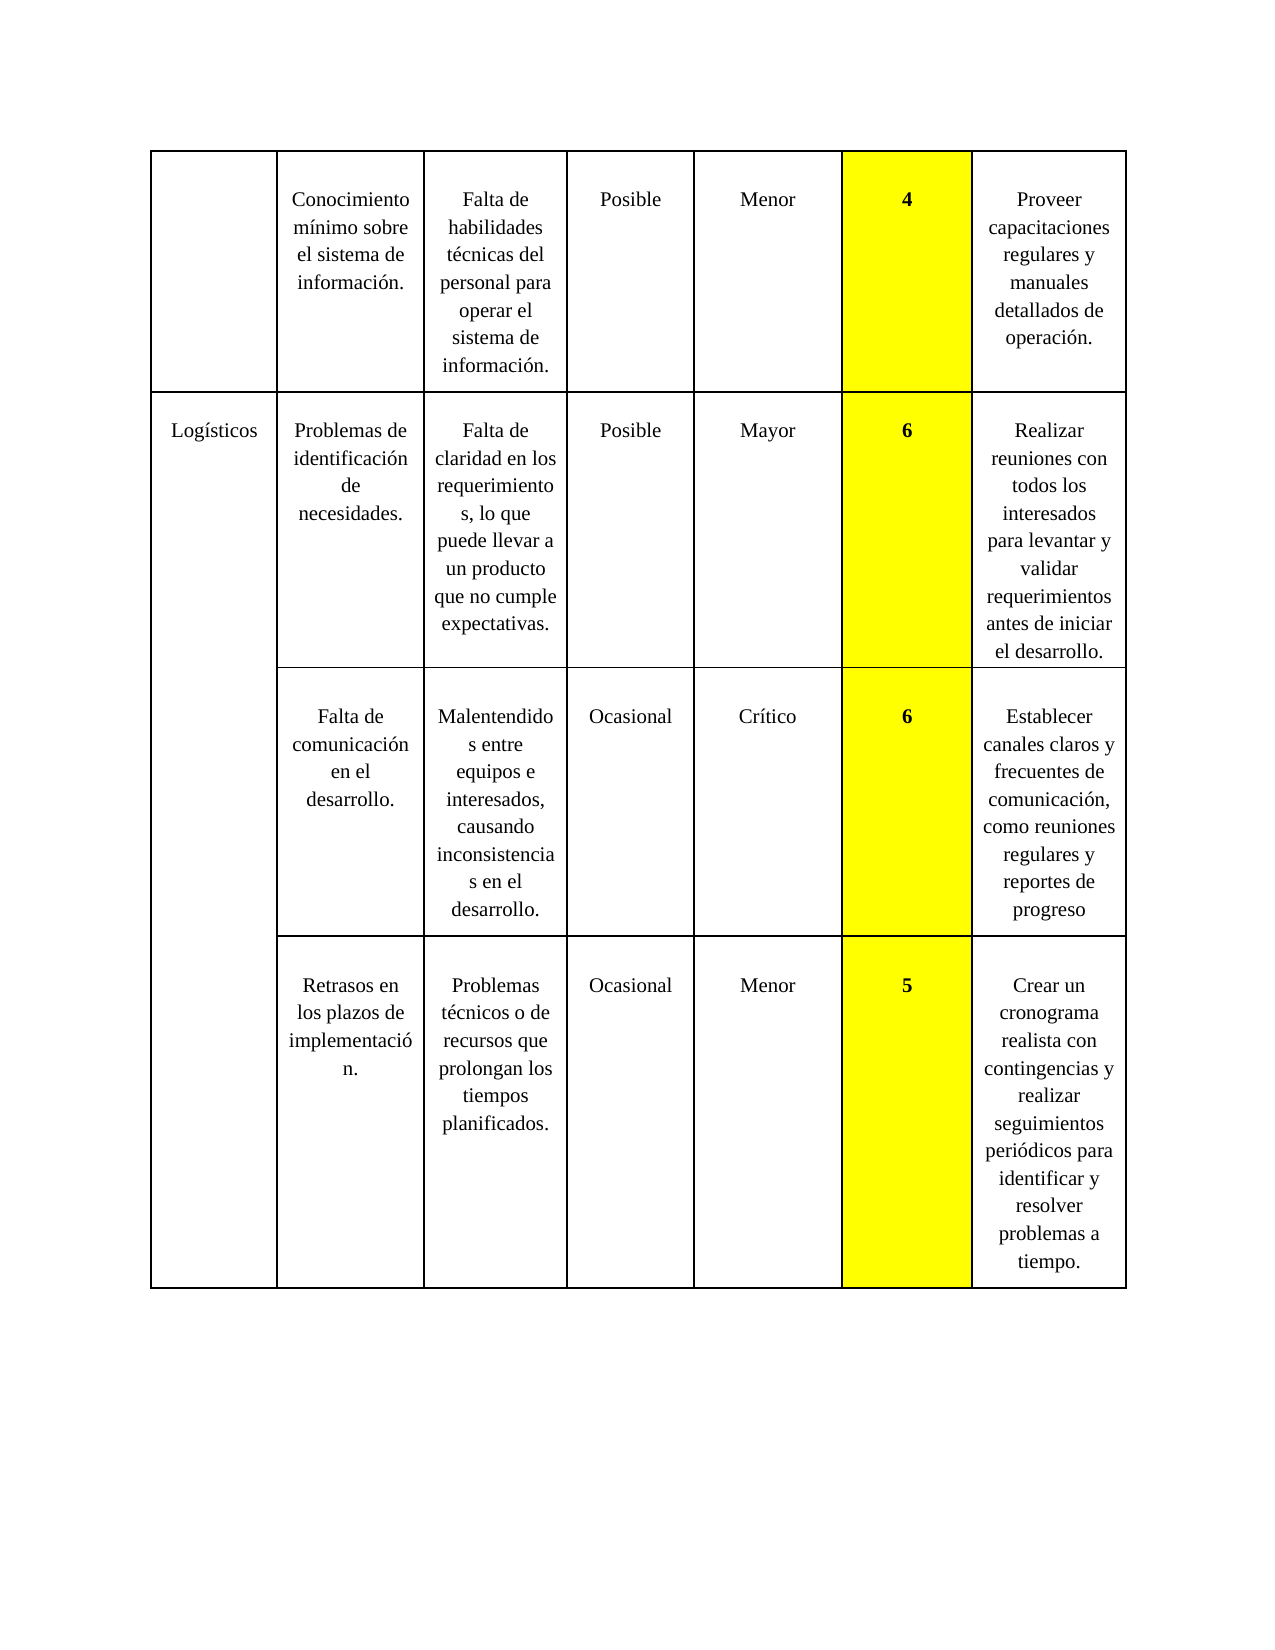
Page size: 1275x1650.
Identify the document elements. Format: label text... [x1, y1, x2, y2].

table_cell Malentendidos entre equipos e interesados, causando inconsistencias en el desarrollo. [425, 668, 566, 935]
table_cell 5 [843, 937, 971, 1287]
table_cell Logísticos [152, 393, 276, 1287]
table_cell Realizar reuniones con todos los interesados para levantar y validar requerimientos antes de iniciar el desarrollo. [973, 393, 1125, 667]
table_cell Conocimiento mínimo sobre el sistema de información. [278, 152, 423, 391]
table_cell Ocasional [568, 937, 693, 1287]
table_cell Menor [695, 152, 841, 391]
table_cell Menor [695, 937, 841, 1287]
table_cell 6 [843, 668, 971, 935]
table_cell 6 [843, 393, 971, 667]
table_cell Mayor [695, 393, 841, 667]
table_cell Posible [568, 152, 693, 391]
table_cell Falta de claridad en los requerimientos, lo que puede llevar a un producto que no cumple expectativas. [425, 393, 566, 667]
table_cell Crítico [695, 668, 841, 935]
table_cell Proveer capacitaciones regulares y manuales detallados de operación. [973, 152, 1125, 391]
table_cell 4 [843, 152, 971, 391]
table_cell Posible [568, 393, 693, 667]
table_cell Ocasional [568, 668, 693, 935]
table_cell Crear un cronograma realista con contingencias y realizar seguimientos periódicos para identificar y resolver problemas a tiempo. [973, 937, 1125, 1287]
table_cell Problemas técnicos o de recursos que prolongan los tiempos planificados. [425, 937, 566, 1287]
table_cell Falta de habilidades técnicas del personal para operar el sistema de información. [425, 152, 566, 391]
table_cell Problemas de identificación de necesidades. [278, 393, 423, 667]
table_cell Falta de comunicación en el desarrollo. [278, 668, 423, 935]
table_cell Establecer canales claros y frecuentes de comunicación, como reuniones regulares y reportes de progreso [973, 668, 1125, 935]
table_cell Retrasos en los plazos de implementación. [278, 937, 423, 1287]
